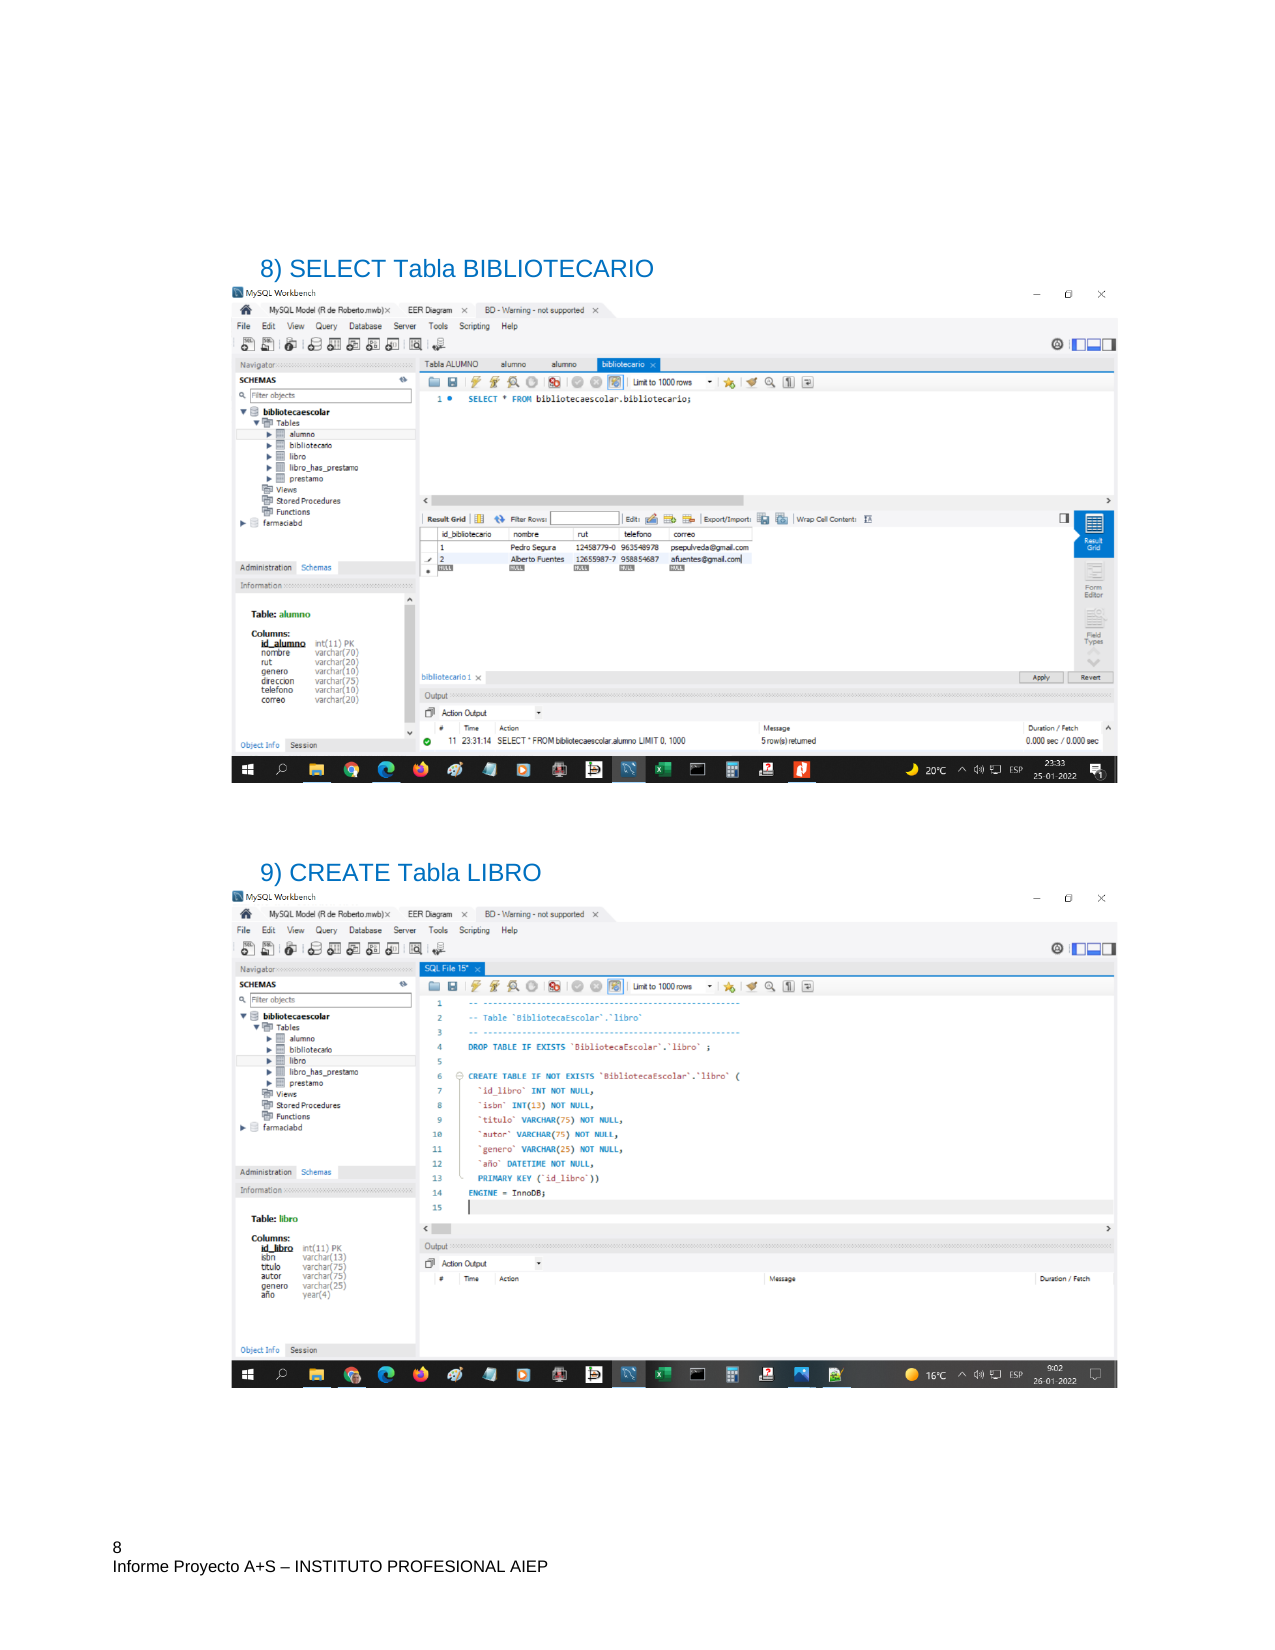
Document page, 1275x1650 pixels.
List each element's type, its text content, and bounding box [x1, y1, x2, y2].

picture [231, 284, 1118, 783]
text 8) SELECT Tabla BIBLIOTECARIO [186, 254, 1162, 282]
picture [231, 888, 1118, 1388]
text 9) CREATE Tabla LIBRO [186, 858, 1162, 887]
